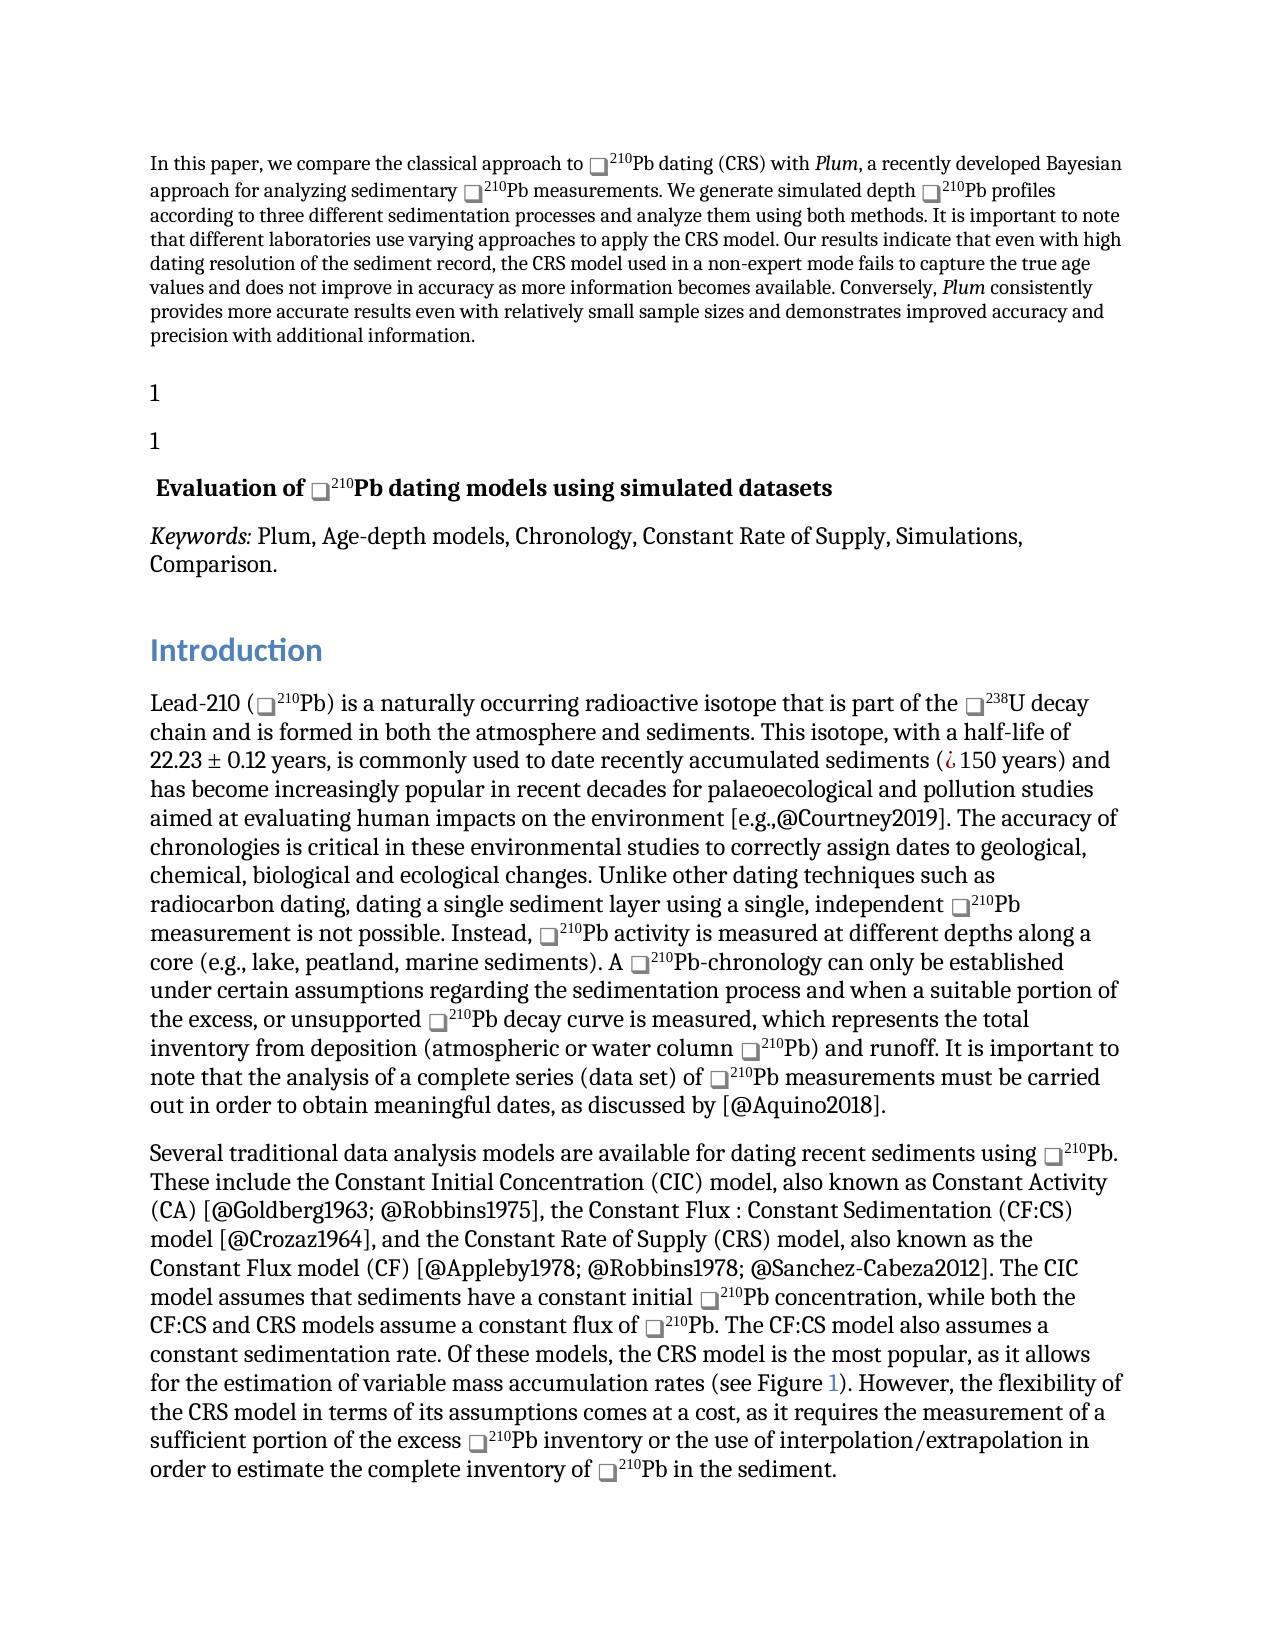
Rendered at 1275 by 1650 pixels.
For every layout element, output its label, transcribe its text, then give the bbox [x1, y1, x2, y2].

text Several traditional data analysis models are available for dating recent sediments using Pb. These include the Constant Initial Concentration (CIC) model, also known as Constant Activity (CA) [@Goldberg1963; @Robbins1975], the Constant Flux : Constant Sedimentation (CF:CS) model [@Crozaz1964], and the Constant Rate of Supply (CRS) model, also known as the Constant Flux model (CF) [@Appleby1978; @Robbins1978; @Sanchez-Cabeza2012]. The CIC model assumes that sediments have a constant initial Pb concentration, while both the CF:CS and CRS models assume a constant flux of Pb. The CF:CS model also assumes a constant sedimentation rate. Of these models, the CRS model is the most popular, as it allows for the estimation of variable mass accumulation rates (see Figure 1). However, the flexibility of the CRS model in terms of its assumptions comes at a cost, as it requires the measurement of a sufficient portion of the excess Pb inventory or the use of interpolation/extrapolation in order to estimate the complete inventory of Pb in the sediment. [150, 1139, 1125, 1484]
text Lead-210 (Pb) is a naturally occurring radioactive isotope that is part of the U decay chain and is formed in both the atmosphere and sediments. This isotope, with a half-life of 22.23 0.12 years, is commonly used to date recently accumulated sediments ( years) and has become increasingly popular in recent decades for palaeoecological and pollution studies aimed at evaluating human impacts on the environment [e.g.,@Courtney2019]. The accuracy of chronologies is critical in these environmental studies to correctly assign dates to geological, chemical, biological and ecological changes. Unlike other dating techniques such as radiocarbon dating, dating a single sediment layer using a single, independent Pb measurement is not possible. Instead, Pb activity is measured at different depths along a core (e.g., lake, peatland, marine sediments). A Pb-chronology can only be established under certain assumptions regarding the sedimentation process and when a suitable portion of the excess, or unsupported Pb decay curve is measured, which represents the total inventory from deposition (atmospheric or water column Pb) and runoff. It is important to note that the analysis of a complete series (data set) of Pb measurements must be carried out in order to obtain meaningful dates, as discussed by [@Aquino2018]. [150, 689, 1125, 1120]
text 1 [150, 427, 1125, 455]
subtitle Introduction [150, 629, 1125, 670]
text Evaluation of Pb dating models using simulated datasets [150, 474, 1125, 503]
text 1 [150, 379, 1125, 408]
text In this paper, we compare the classical approach to Pb dating (CRS) with Plum, a recently developed Bayesian approach for analyzing sedimentary Pb measurements. We generate simulated depth Pb profiles according to three different sedimentation processes and analyze them using both methods. It is important to note that different laboratories use varying approaches to apply the CRS model. Our results indicate that even with high dating resolution of the sediment record, the CRS model used in a non-expert mode fails to capture the true age values and does not improve in accuracy as more information becomes available. Conversely, Plum consistently provides more accurate results even with relatively small sample sizes and demonstrates improved accuracy and precision with additional information. [150, 150, 1125, 348]
text Keywords: Plum, Age-depth models, Chronology, Constant Rate of Supply, Simulations, Comparison. [150, 522, 1125, 579]
